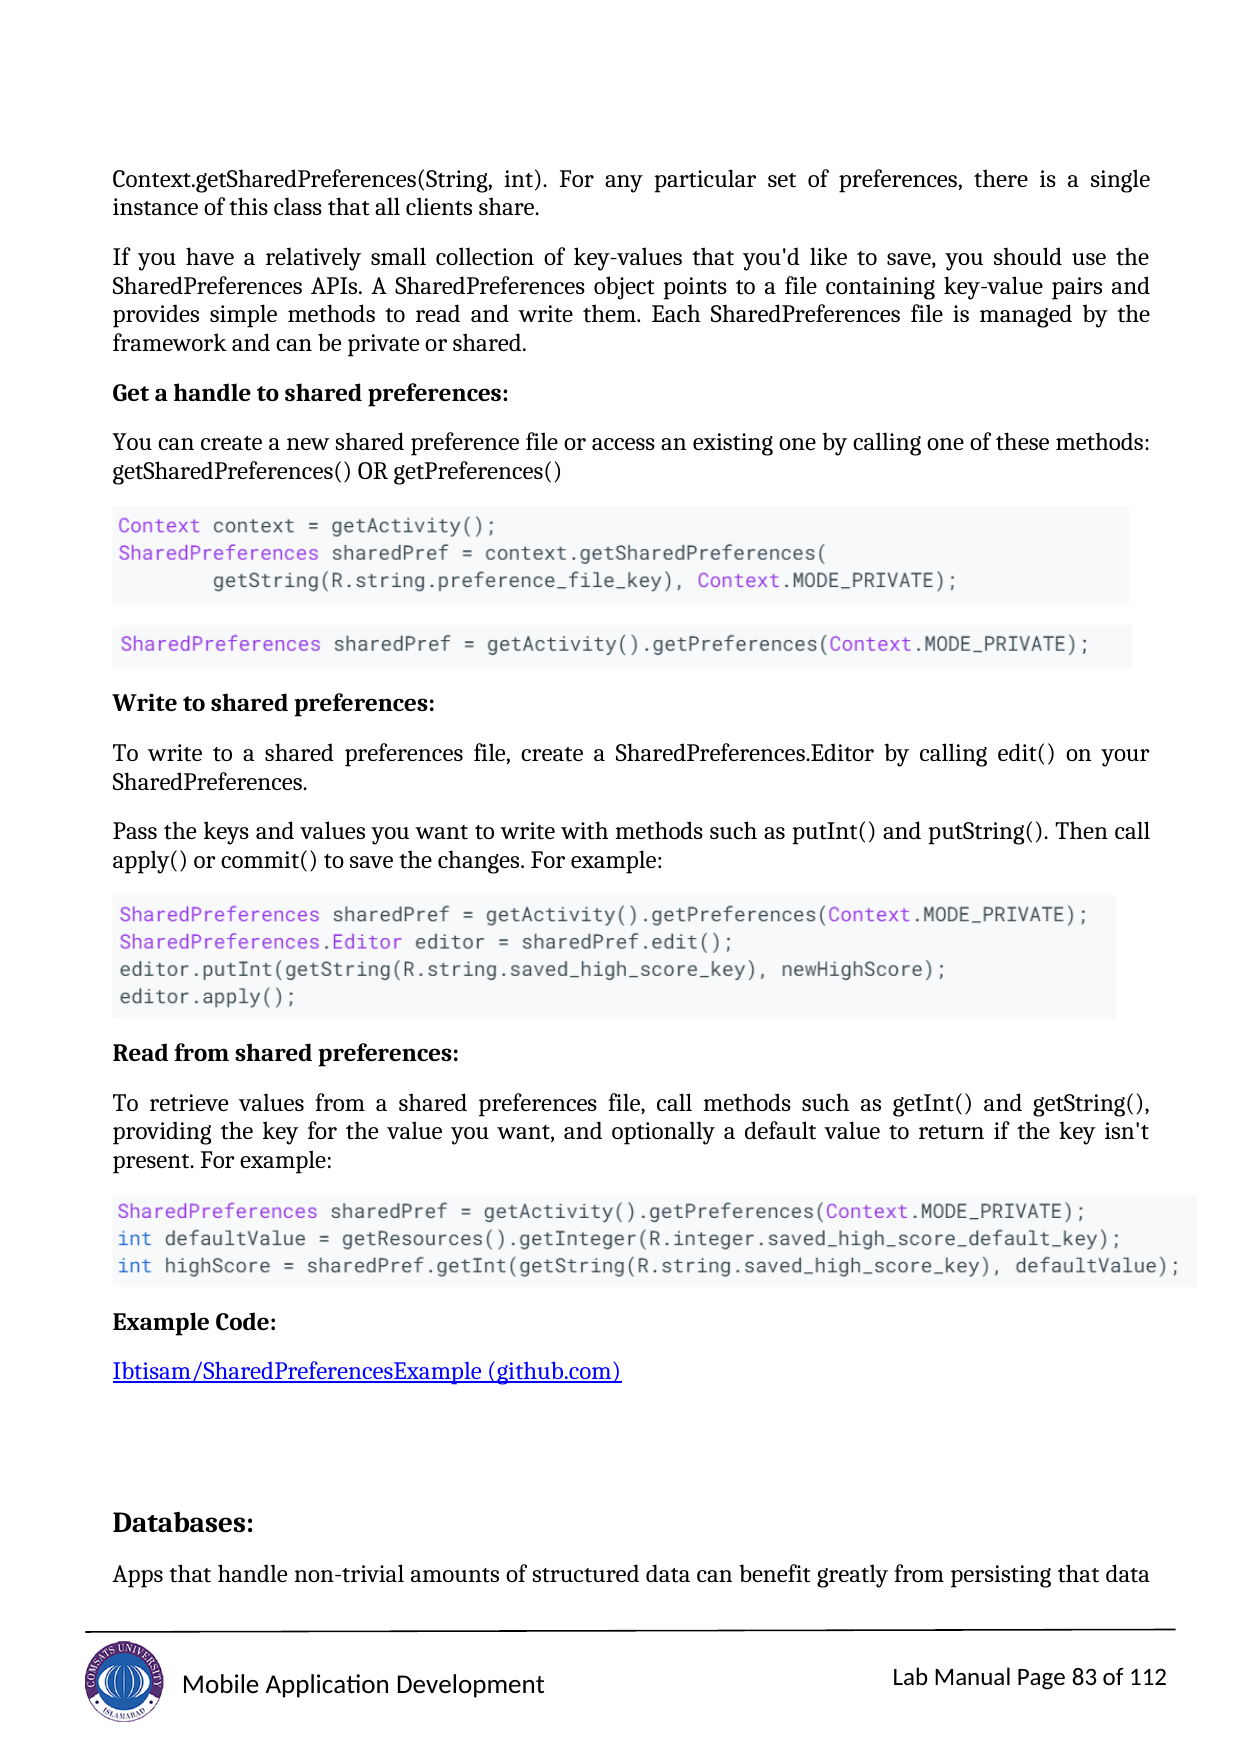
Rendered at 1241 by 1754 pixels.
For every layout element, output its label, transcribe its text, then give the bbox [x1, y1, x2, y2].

subtitle Example Code: [112, 1308, 1240, 1337]
text If you have a relatively small collection of key-values that you'd like to save, you should use the SharedPreferences APIs. A SharedPreferences object points to a file containing key-value pairs and provides simple methods to read and write them. Each SharedPreferences file is managed by the framework and can be private or shared. [112, 243, 1152, 358]
picture [112, 625, 1133, 669]
subtitle Get a handle to shared preferences: [112, 378, 1240, 407]
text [112, 164, 1152, 222]
picture [112, 506, 1129, 605]
picture [112, 1195, 1197, 1287]
picture [85, 1641, 165, 1722]
subtitle Databases: [112, 1506, 1240, 1539]
text You can create a new shared preference file or access an existing one by calling one of these methods: getSharedPreferences() OR getPreferences() [112, 428, 1152, 486]
text Pass the keys and values you want to write with methods such as putInt() and putString(). Then call apply() or commit() to save the changes. For example: [112, 817, 1152, 874]
text To write to a shared preferences file, create a SharedPreferences.Editor by calling edit() on your SharedPreferences. [112, 739, 1152, 796]
text Ibtisam/SharedPreferencesExample (github.com) [112, 1357, 1152, 1386]
text To retrieve values from a shared preferences file, call methods such as getInt() and getString(), providing the key for the value you want, and optionally a default value to return if the key isn't present. For example: [112, 1088, 1152, 1175]
picture [112, 895, 1116, 1019]
subtitle Read from shared preferences: [112, 1039, 1240, 1068]
subtitle Write to shared preferences: [112, 689, 1240, 718]
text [112, 1560, 1152, 1589]
